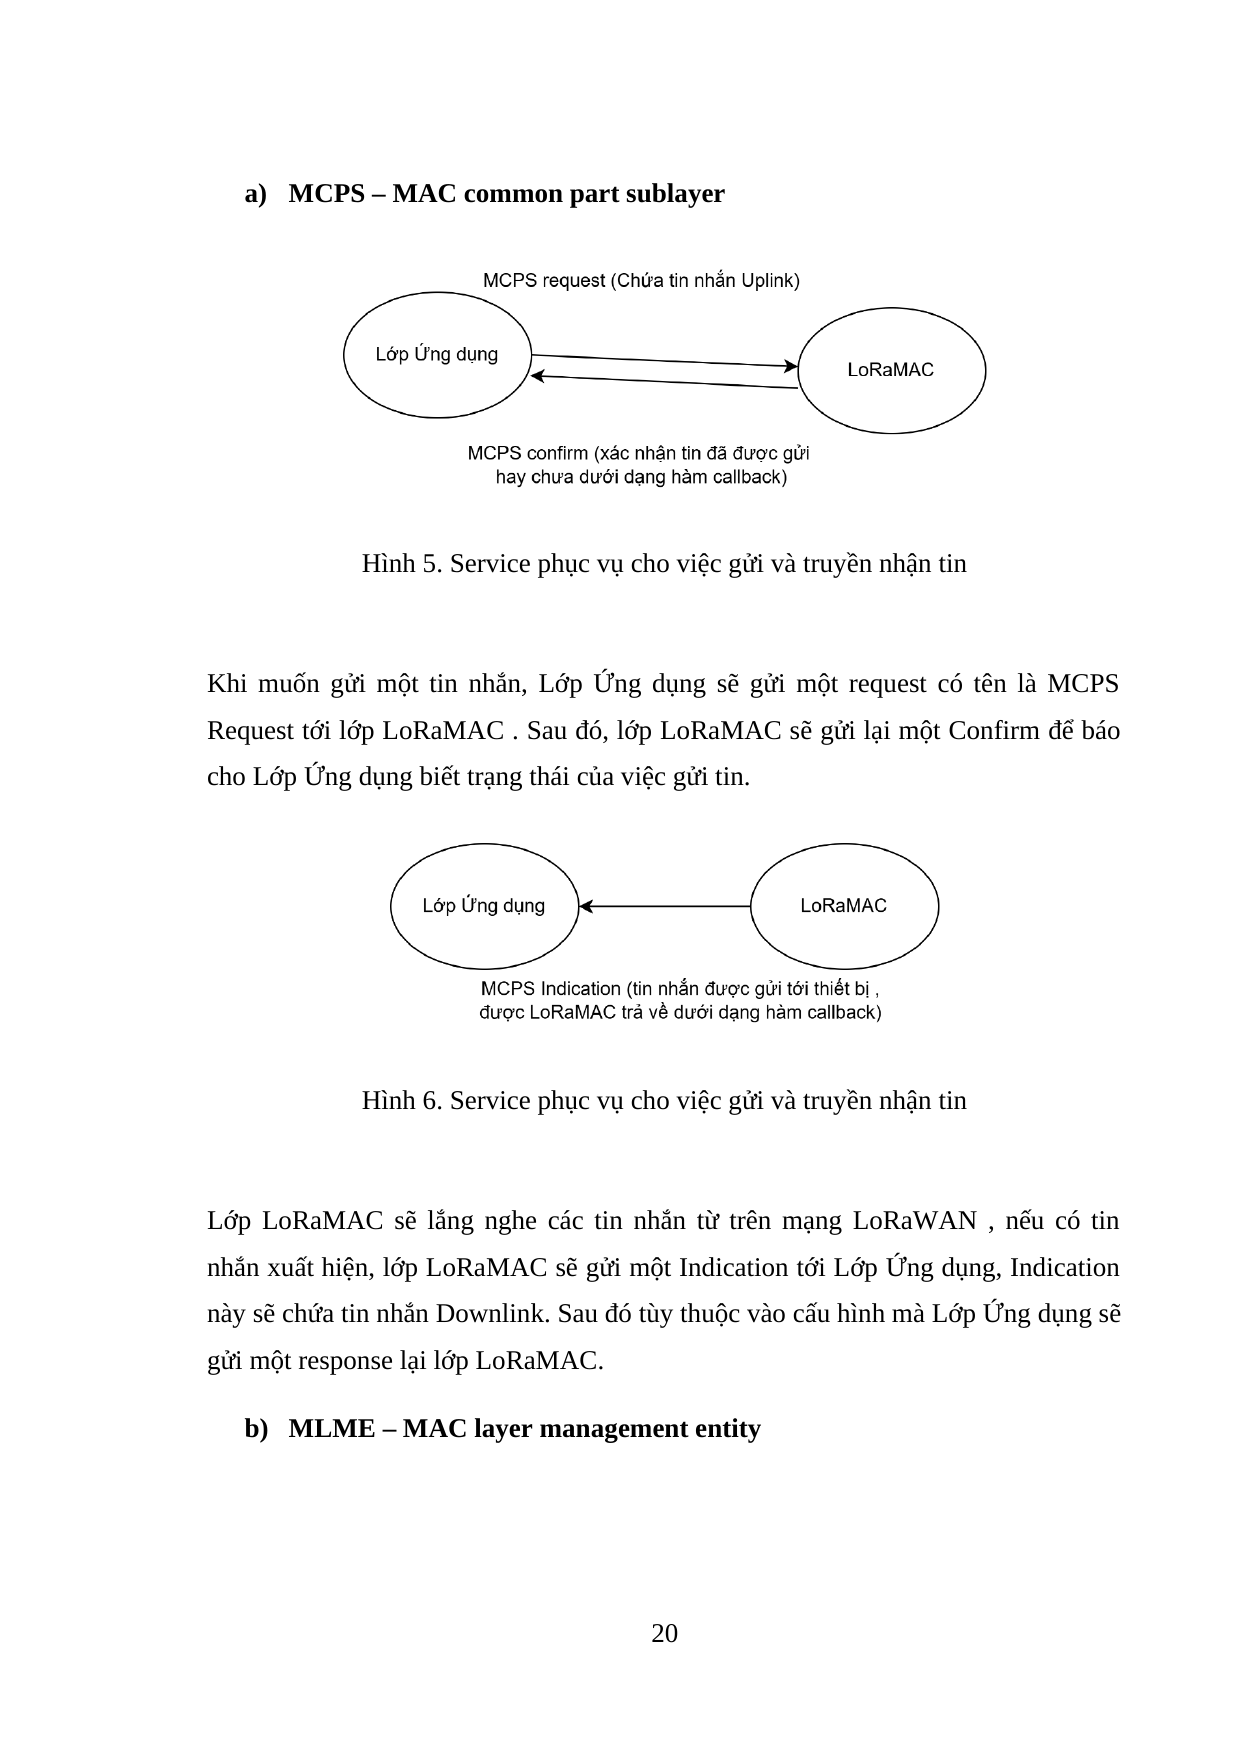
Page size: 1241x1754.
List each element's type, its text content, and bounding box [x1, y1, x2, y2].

text Hình 6. Service phục vụ cho việc gửi và truyền nhận tin [207, 1084, 1122, 1116]
picture [327, 244, 1002, 511]
text Khi muốn gửi một tin nhắn, Lớp Ứng dụng sẽ gửi một request có tên là MCPS Request tới lớp LoRaMAC . Sau đó, lớp LoRaMAC sẽ gửi lại một Confirm để báo cho Lớp Ứng dụng biết trạng thái của việc gửi tin. [207, 667, 1122, 792]
picture [374, 828, 955, 1048]
list MCPS – MAC common part sublayer [244, 177, 1122, 208]
text Hình 5. Service phục vụ cho việc gửi và truyền nhận tin [207, 547, 1122, 578]
list MLME – MAC layer management entity [244, 1412, 1122, 1443]
text Lớp LoRaMAC sẽ lắng nghe các tin nhắn từ trên mạng LoRaWAN , nếu có tin nhắn xuất hiện, lớp LoRaMAC sẽ gửi một Indication tới Lớp Ứng dụng, Indication này sẽ chứa tin nhắn Downlink. Sau đó tùy thuộc vào cấu hình mà Lớp Ứng dụng sẽ gửi một response lại lớp LoRaMAC. [207, 1204, 1122, 1375]
